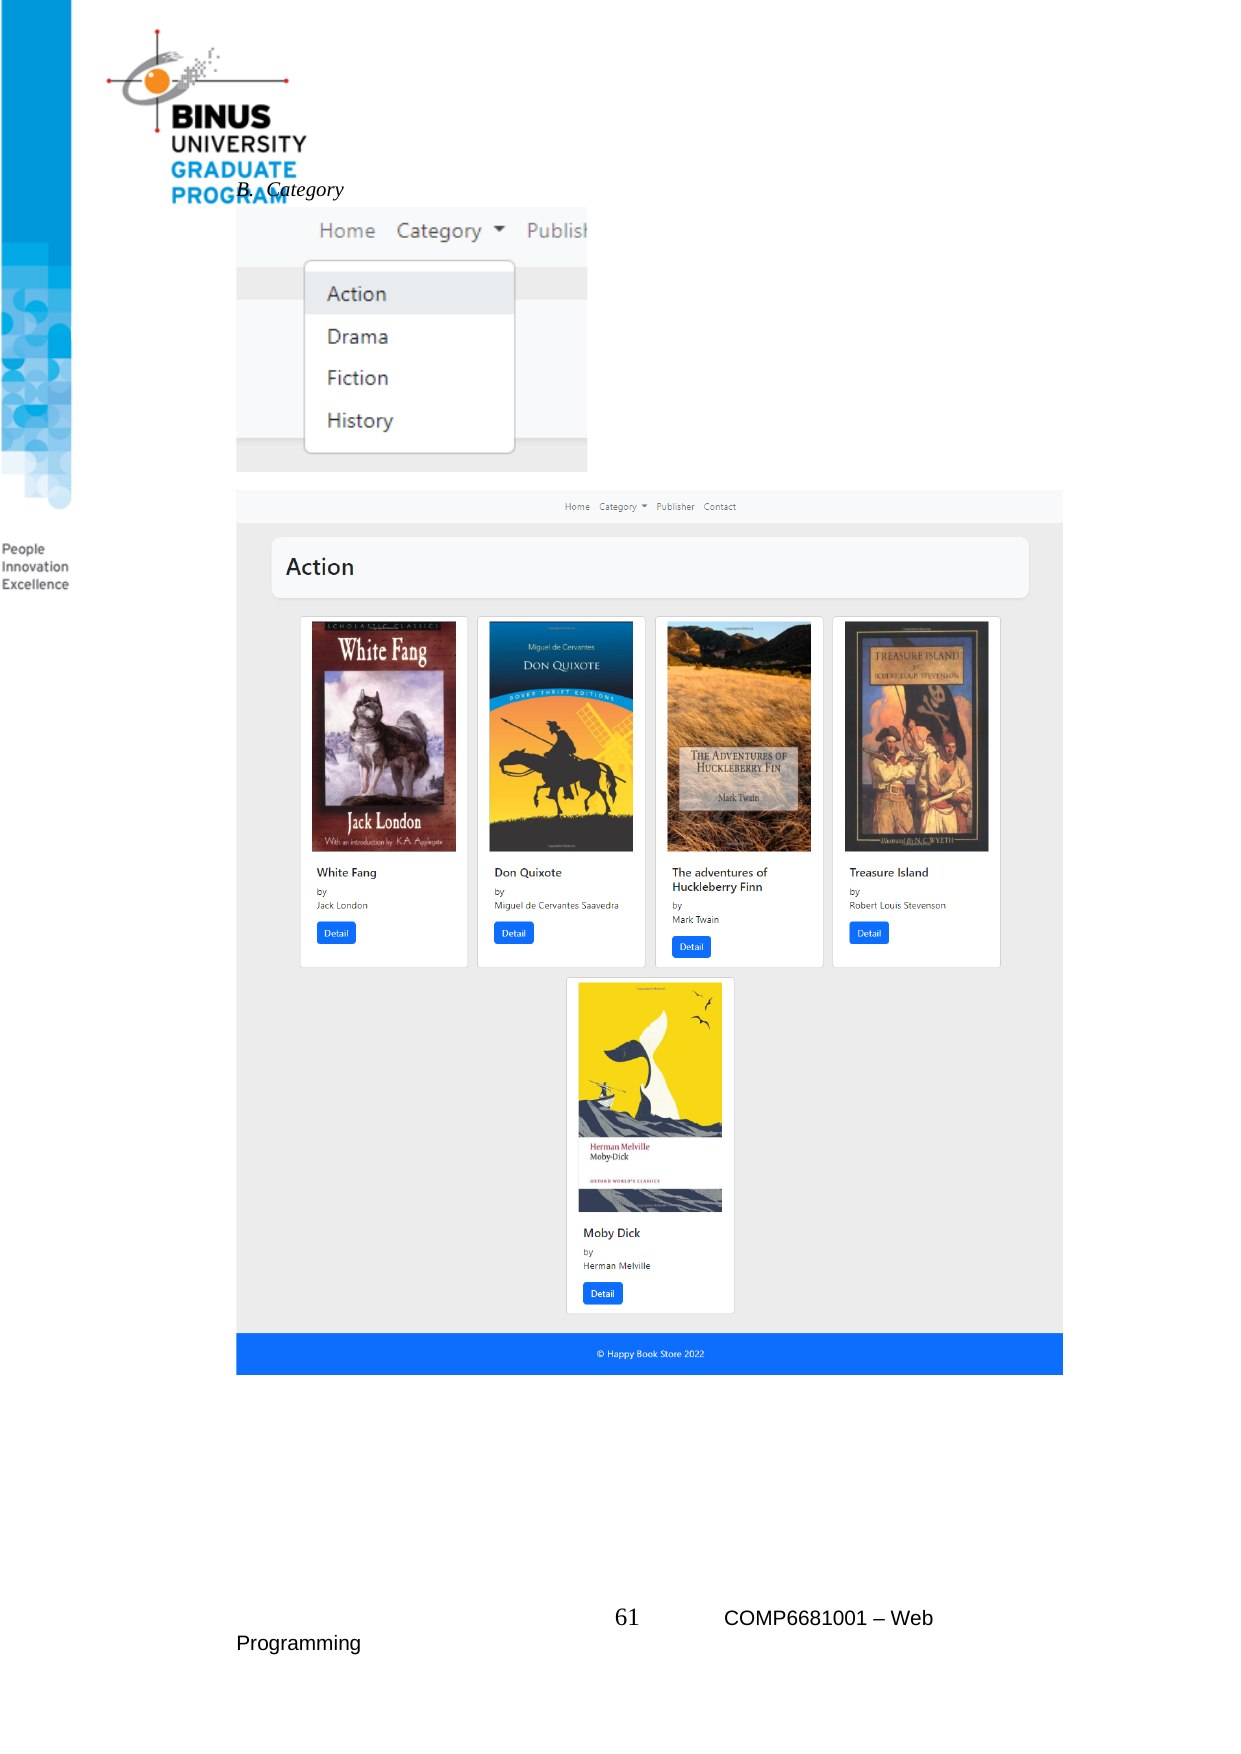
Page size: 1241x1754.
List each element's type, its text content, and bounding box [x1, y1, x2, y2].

picture [0, 0, 1063, 1375]
subtitle Category [236, 177, 1063, 201]
